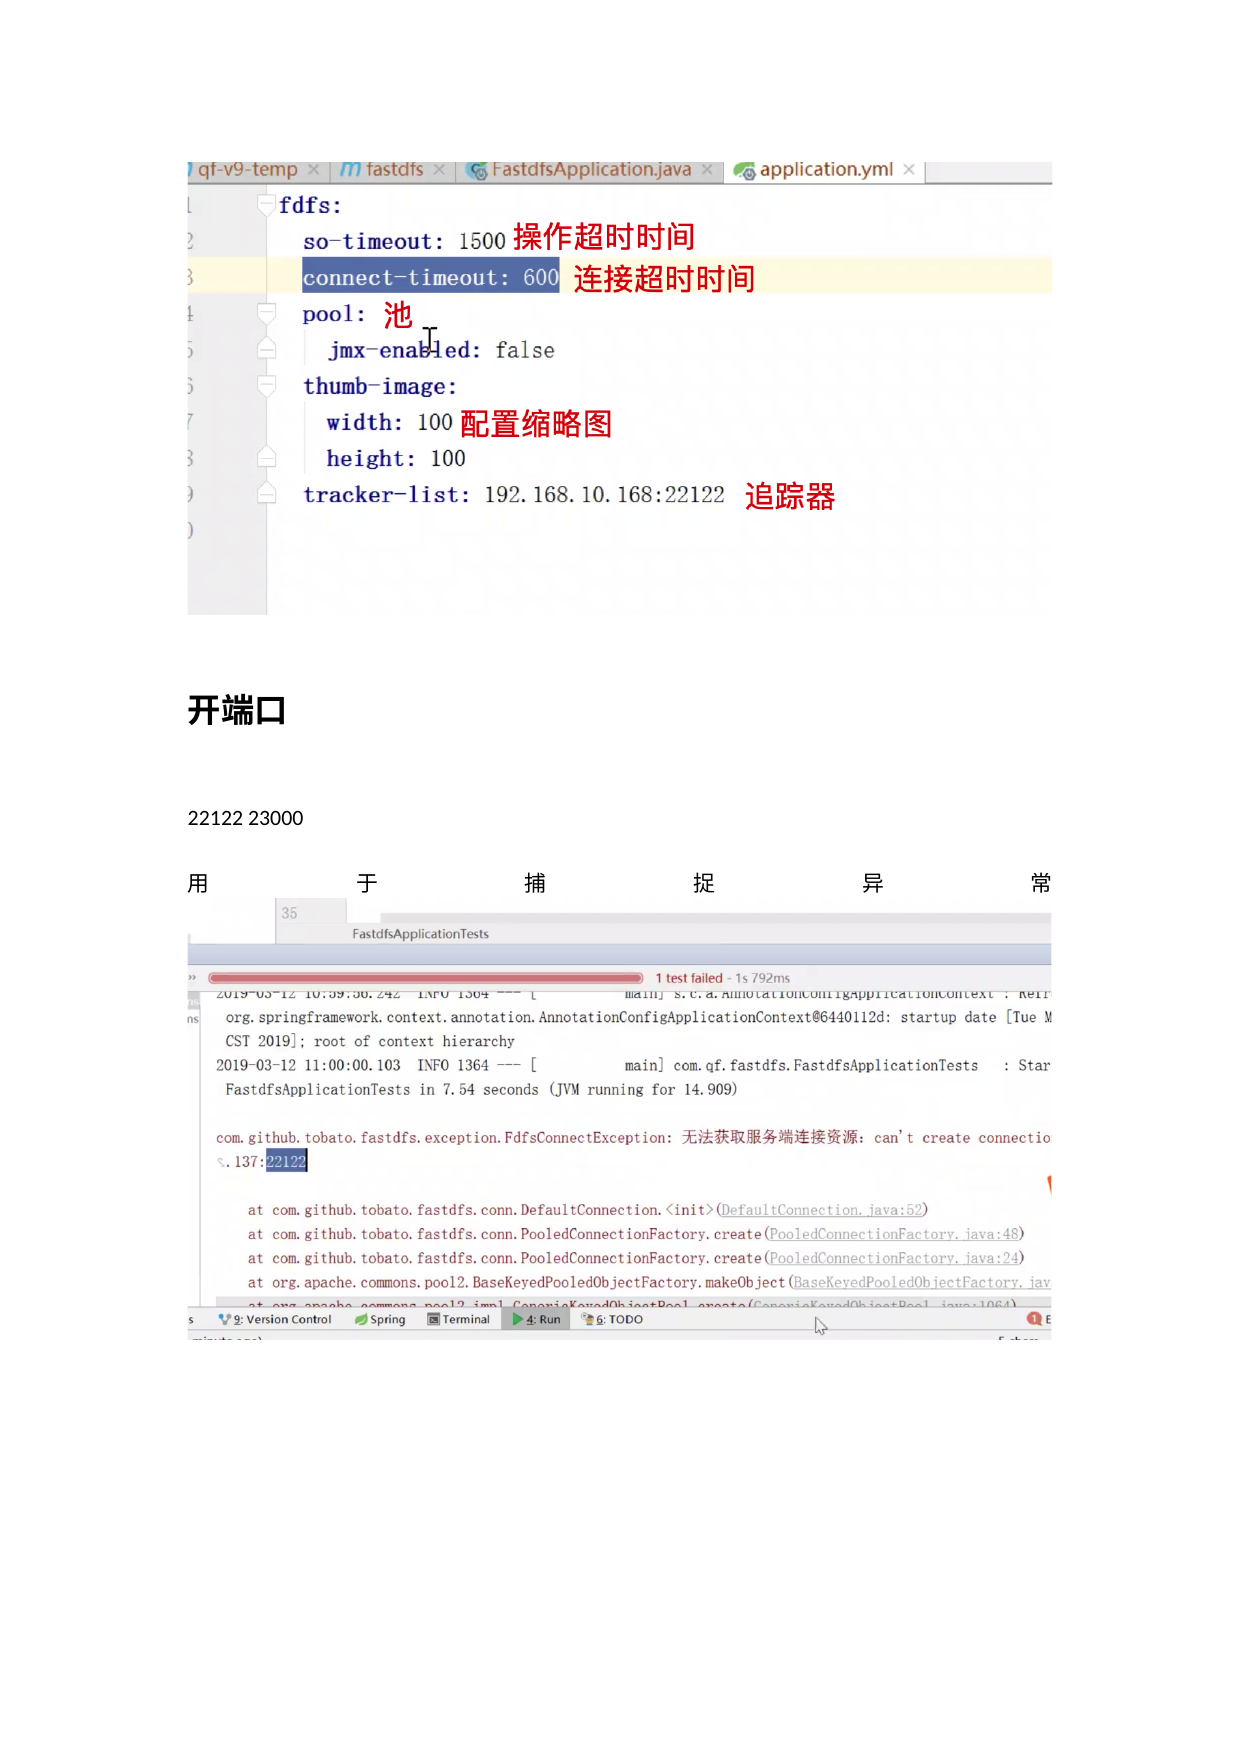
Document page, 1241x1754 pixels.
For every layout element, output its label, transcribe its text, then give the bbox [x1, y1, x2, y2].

picture [187, 162, 1053, 615]
picture [187, 898, 1052, 1340]
text 22122 23000 [187, 801, 1053, 834]
subtitle 开端口 [187, 677, 1053, 742]
